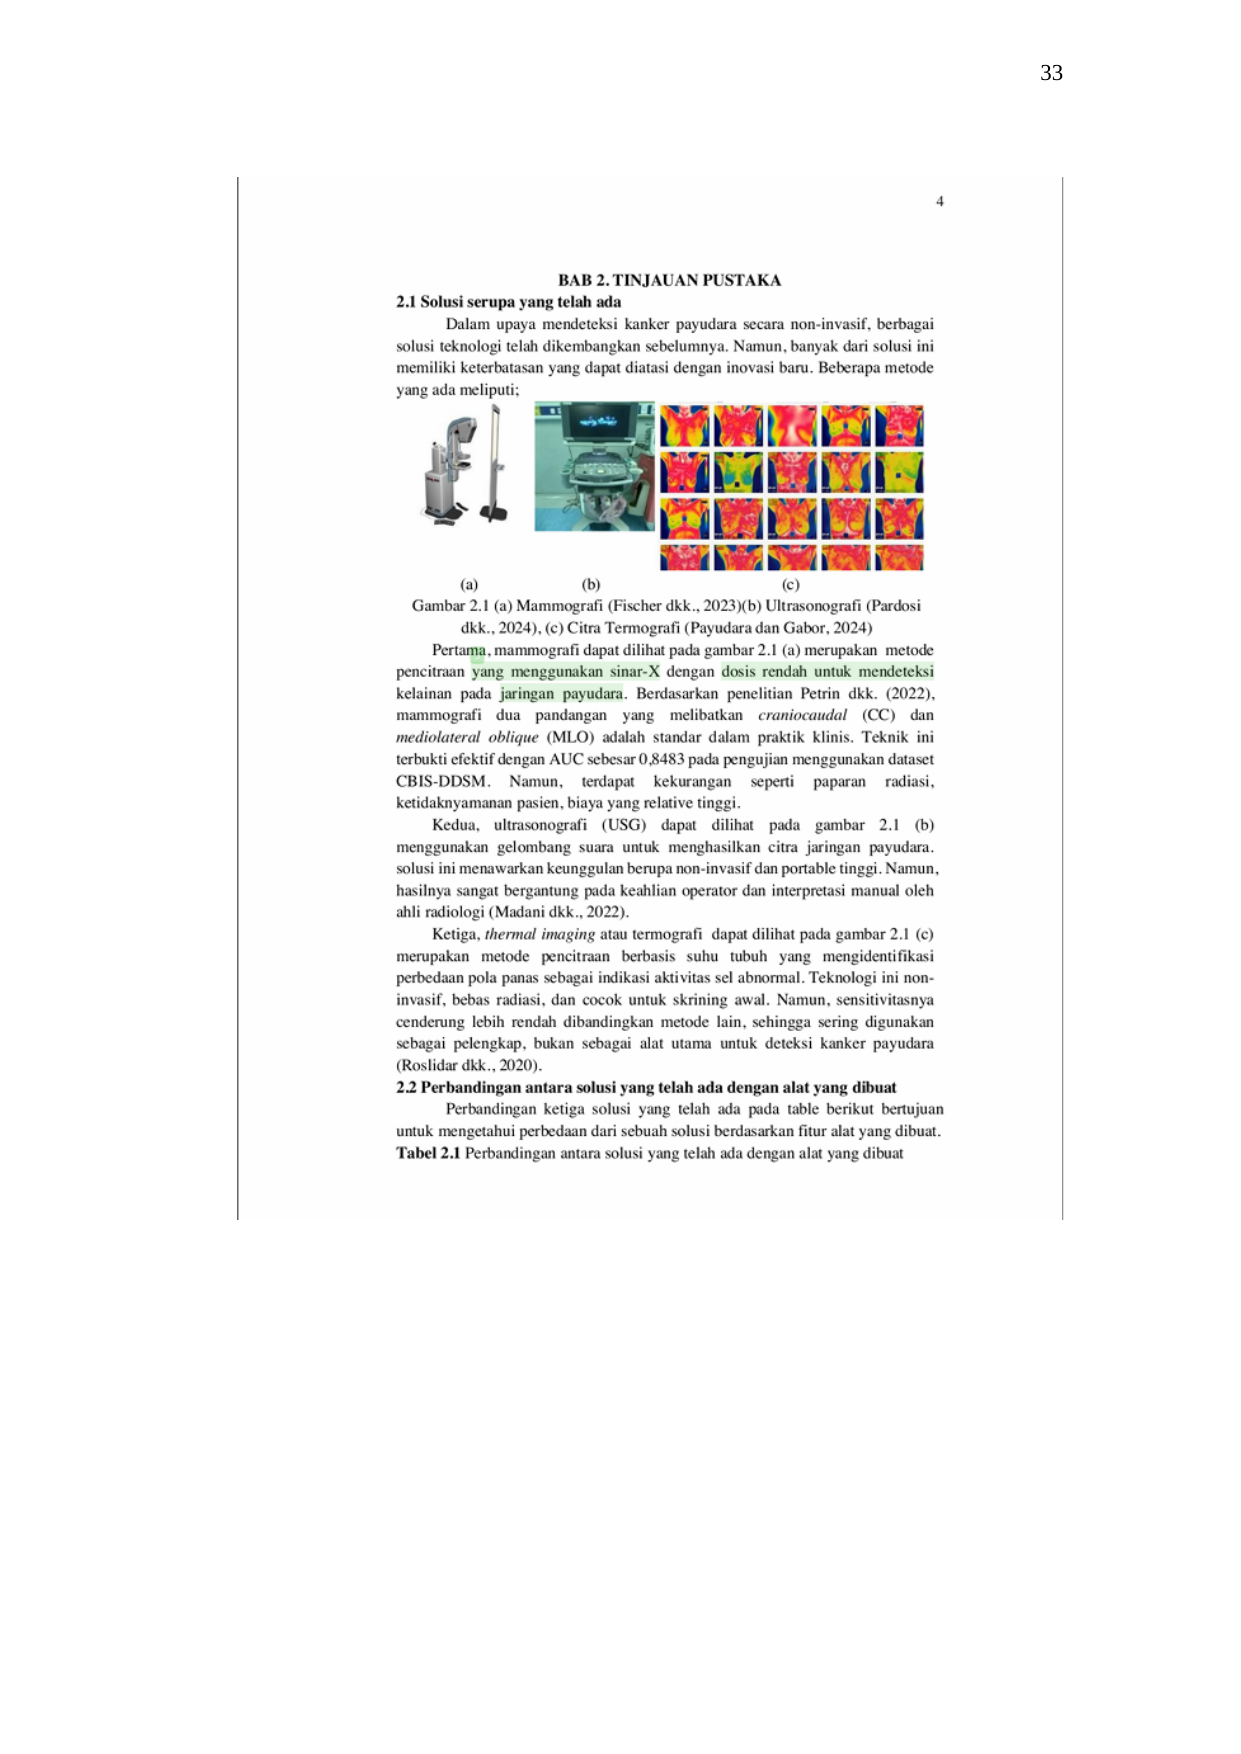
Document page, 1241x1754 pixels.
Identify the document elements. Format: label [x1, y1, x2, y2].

picture [236, 177, 1064, 1220]
